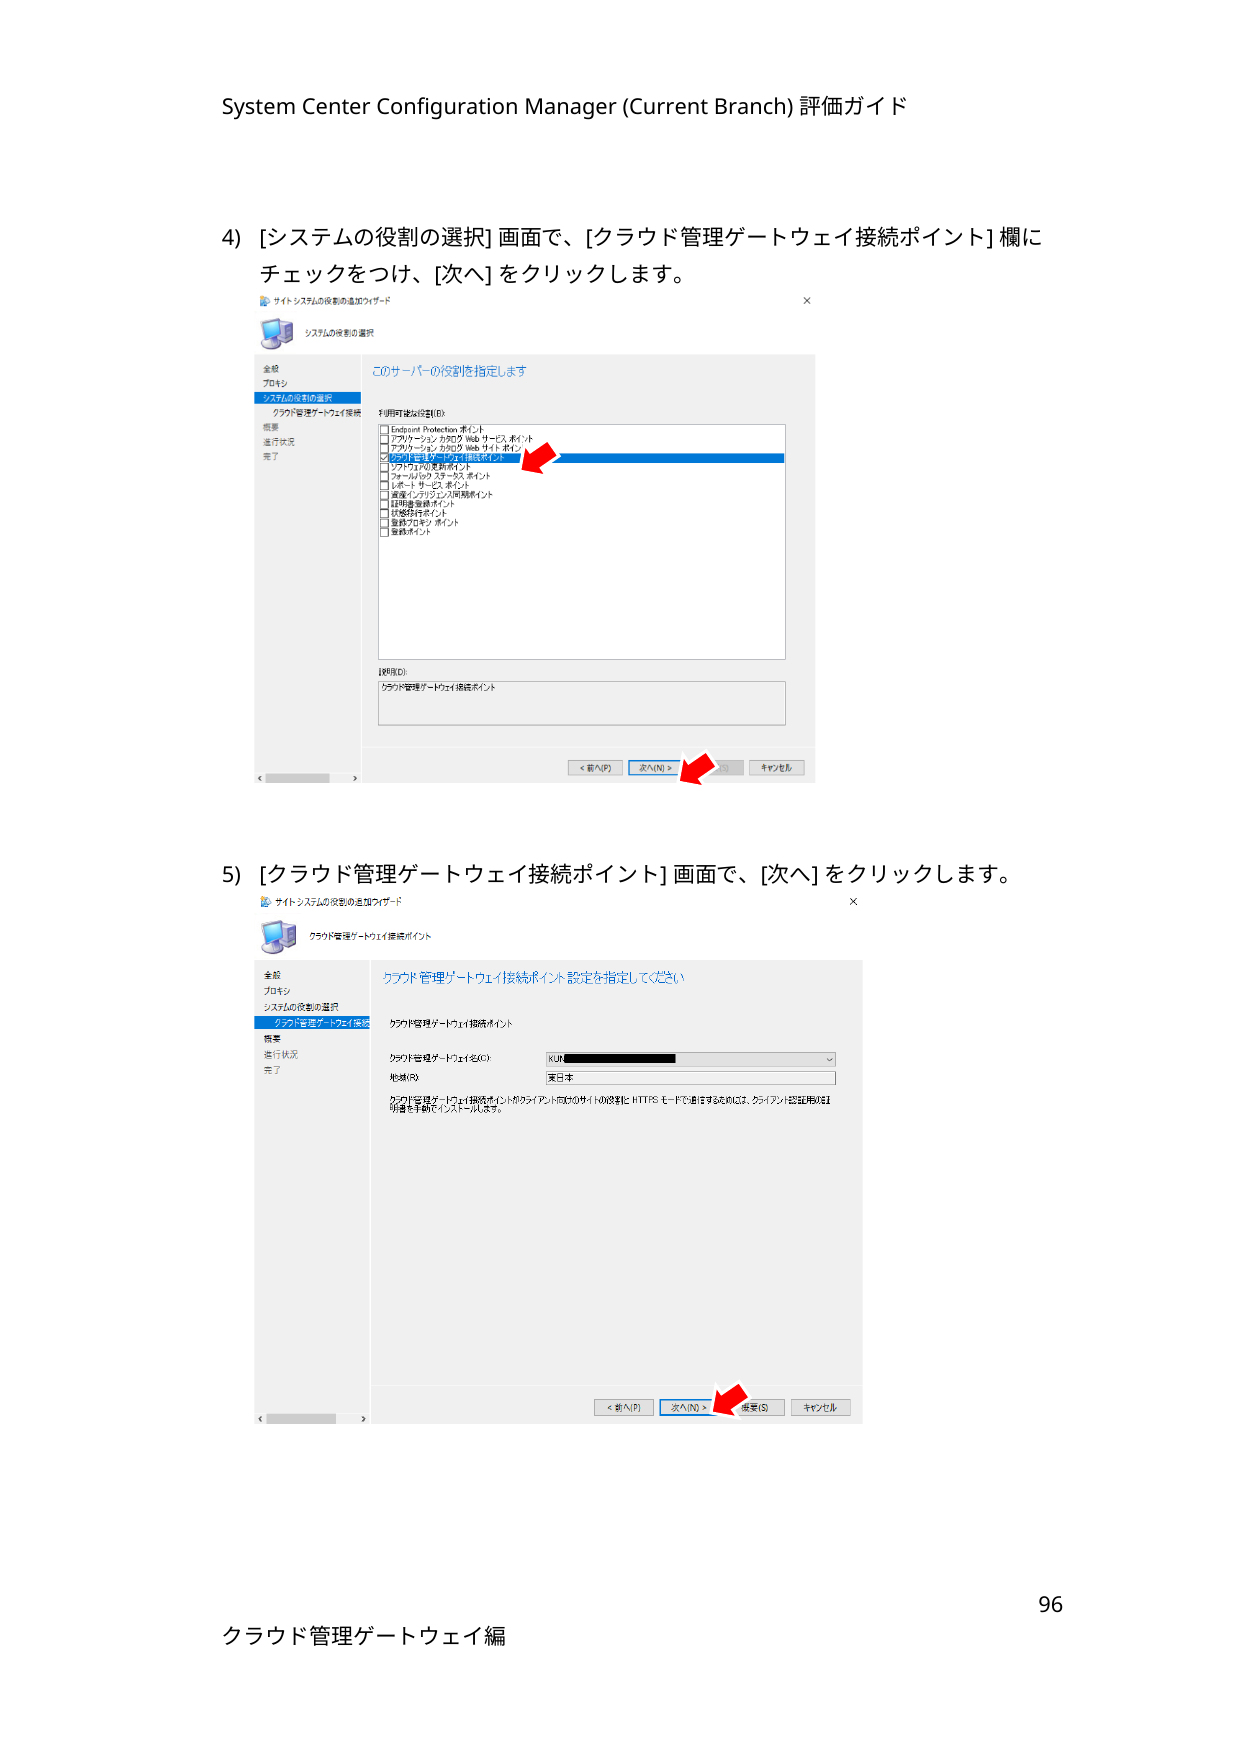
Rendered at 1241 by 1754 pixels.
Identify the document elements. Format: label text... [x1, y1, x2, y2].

list [クラウド管理ゲートウェイ接続ポイント] 画面で、[次へ] をクリックします。 [222, 854, 1063, 892]
picture [254, 891, 863, 1424]
picture [254, 291, 816, 783]
list [システムの役割の選択] 画面で、[クラウド管理ゲートウェイ接続ポイント] 欄にチェックをつけ、[次へ] をクリックします。 [222, 217, 1063, 292]
